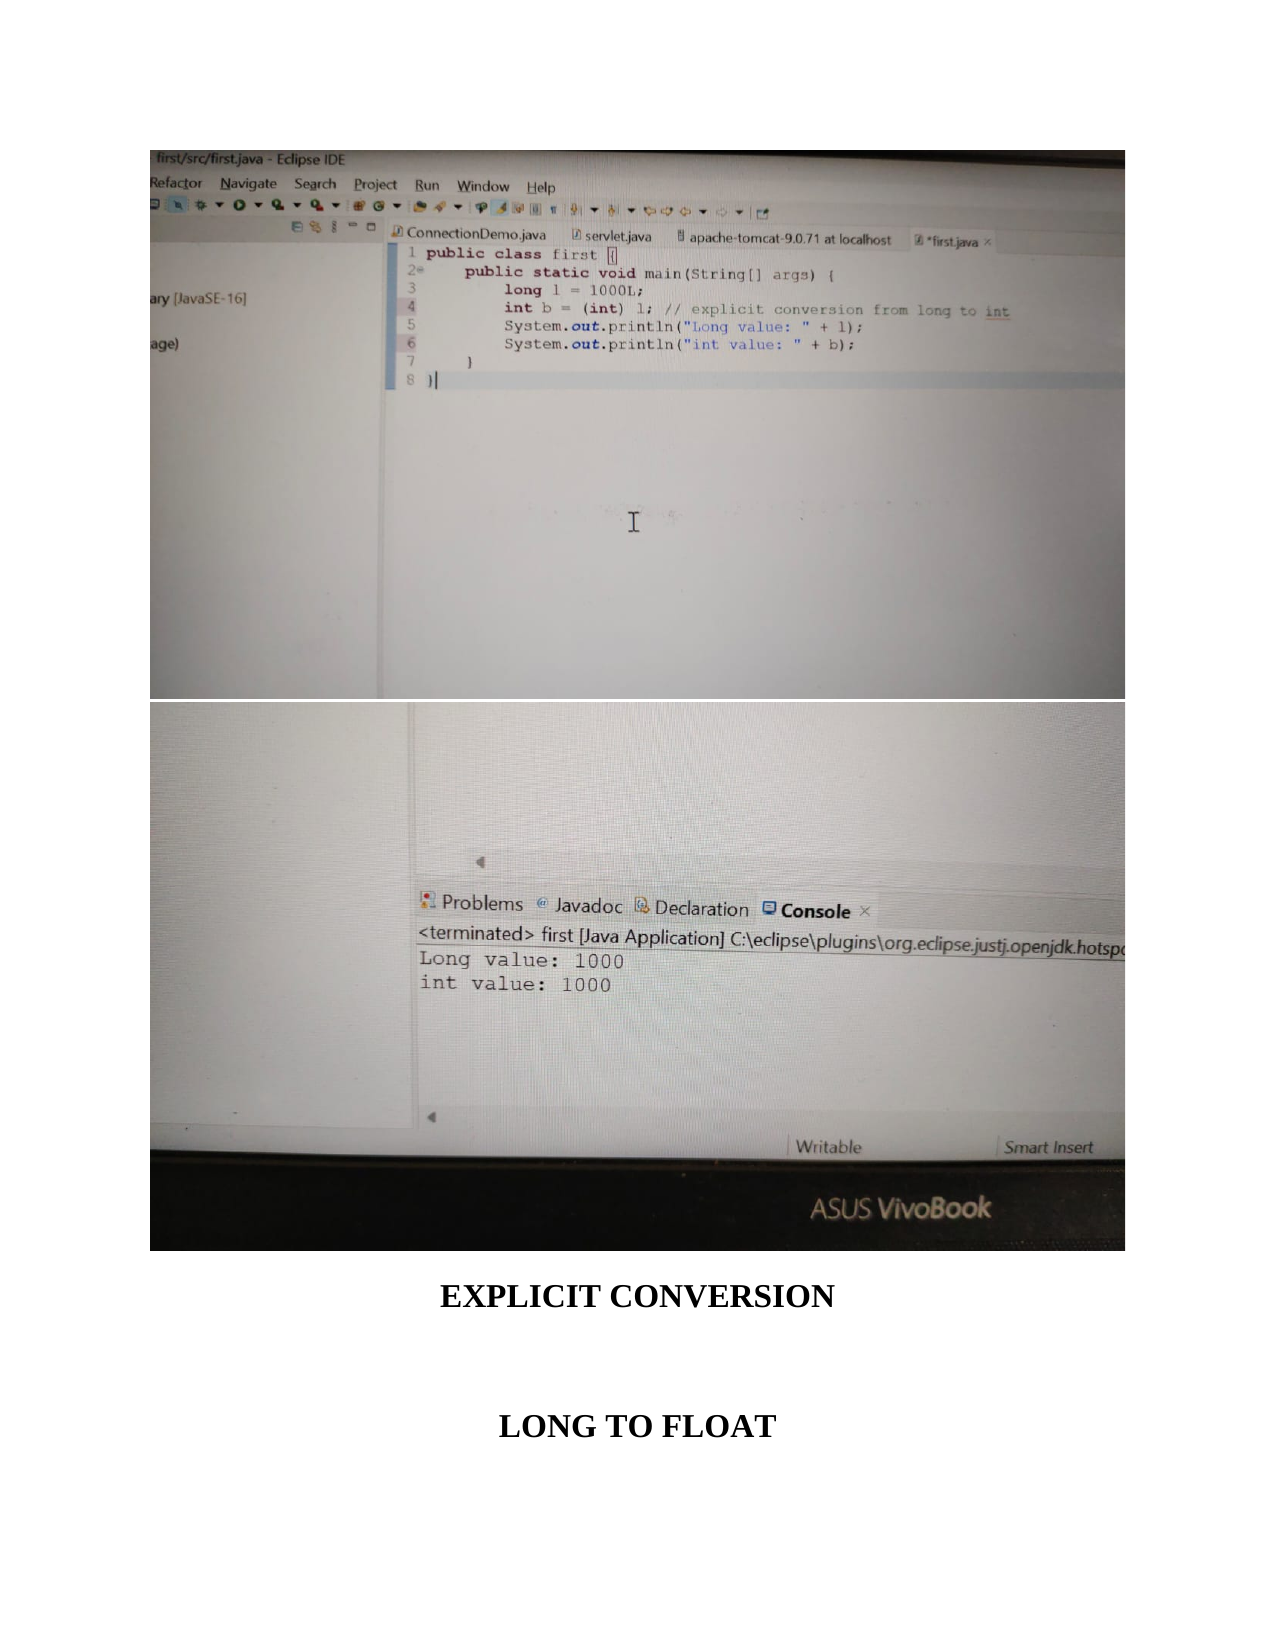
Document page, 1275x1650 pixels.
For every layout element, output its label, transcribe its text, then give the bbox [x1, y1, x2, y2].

text LONG TO FLOAT [150, 1406, 1125, 1444]
picture [150, 702, 1125, 1251]
picture [150, 150, 1125, 699]
text EXPLICIT CONVERSION [150, 1276, 1125, 1314]
